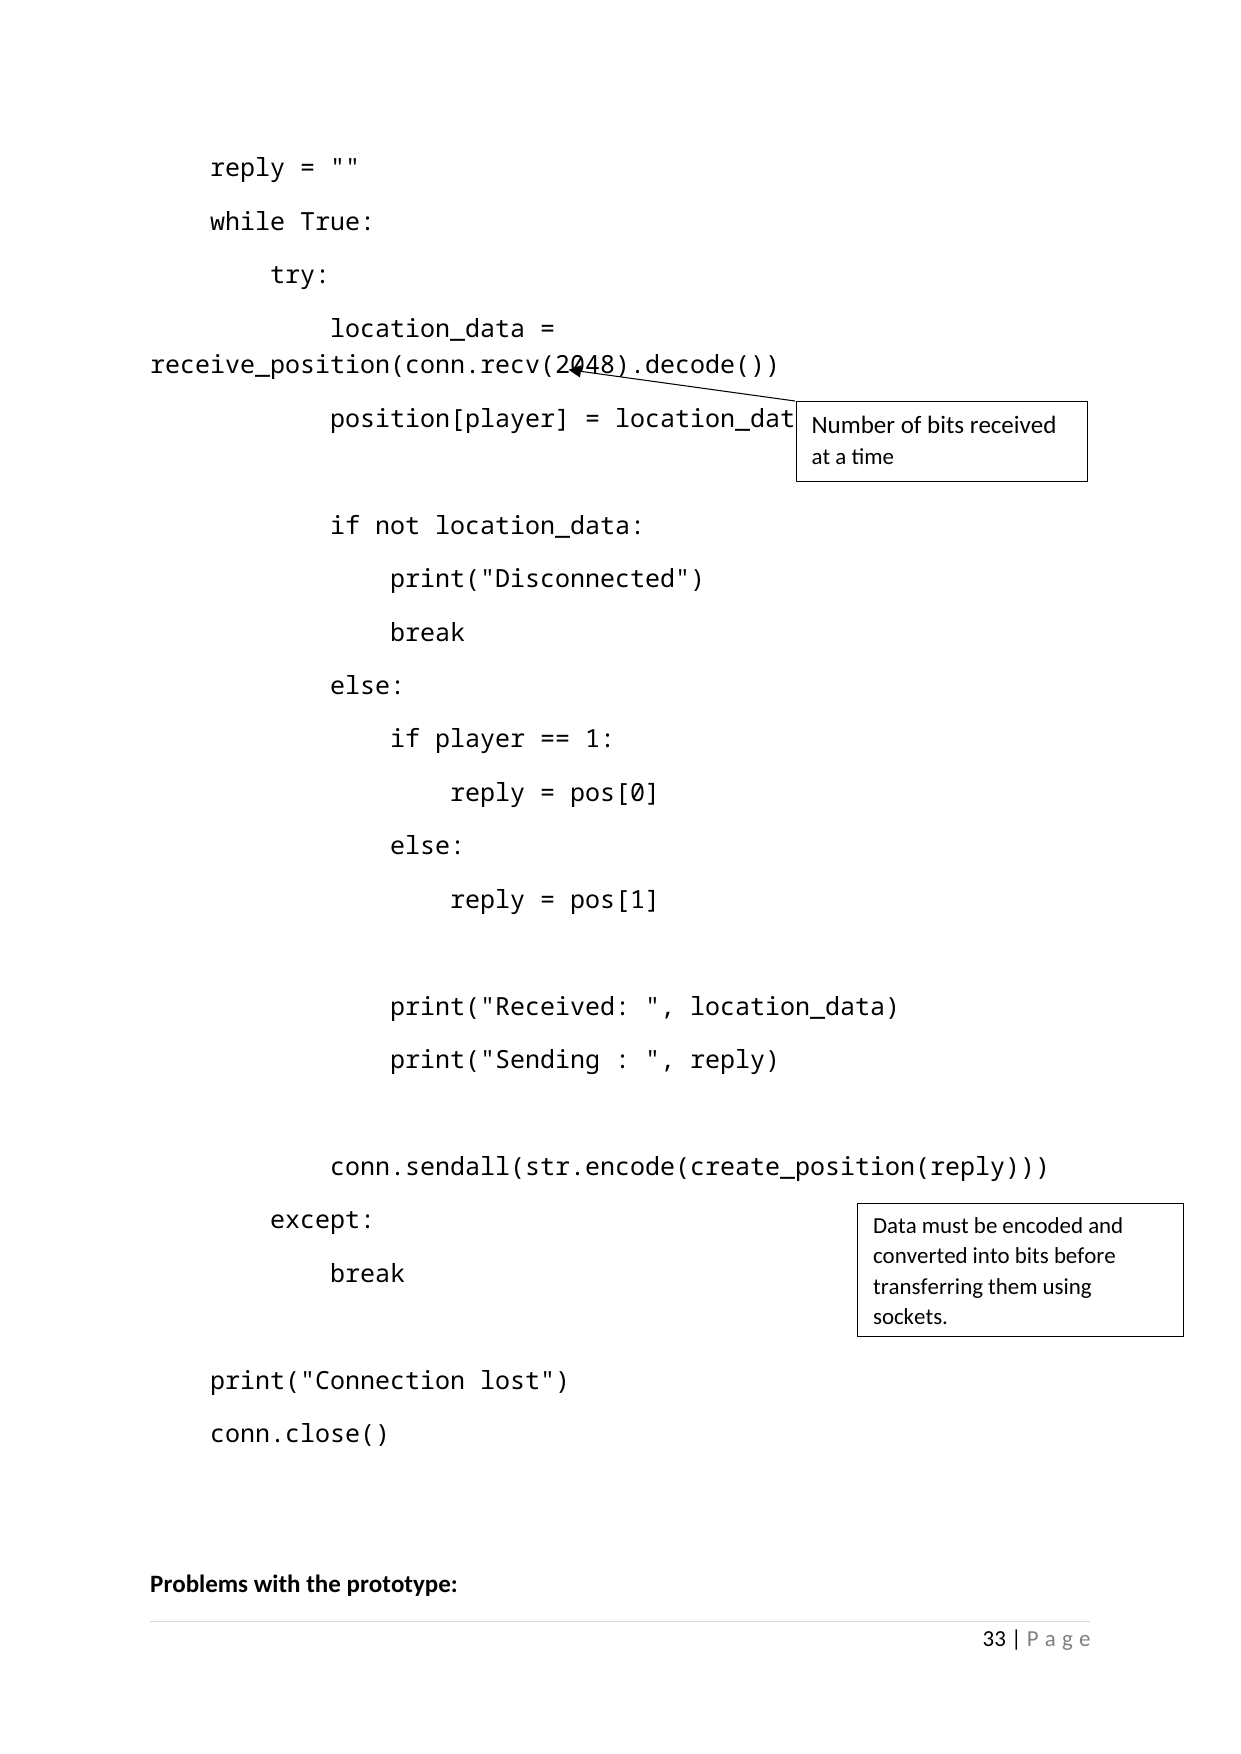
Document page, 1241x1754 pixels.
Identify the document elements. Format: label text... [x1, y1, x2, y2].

text print("Disconnected") [150, 561, 1090, 595]
text conn.sendall(str.encode(create_position(reply))) [150, 1149, 1090, 1183]
text print("Received: ", location_data) [150, 988, 1090, 1022]
text else: [150, 828, 1090, 862]
text if not location_data: [150, 507, 1090, 541]
text reply = pos[1] [150, 881, 1090, 916]
text try: [150, 257, 1090, 291]
text except: [150, 1202, 1090, 1236]
text print("Connection lost") [150, 1362, 1090, 1396]
text print("Sending : ", reply) [150, 1042, 1090, 1076]
text reply = "" [150, 150, 1090, 184]
text position[player] = location_data [150, 401, 796, 434]
text break [150, 1256, 857, 1289]
text Problems with the prototype: [150, 1568, 1090, 1599]
text while True: [150, 203, 1090, 237]
text location_data = receive_position(conn.recv(2048).decode()) [150, 310, 1090, 381]
text else: [150, 668, 1090, 702]
text if player == 1: [150, 721, 1090, 755]
text conn.close() [150, 1416, 1090, 1450]
text break [150, 614, 1090, 648]
text reply = pos[0] [150, 774, 1090, 809]
